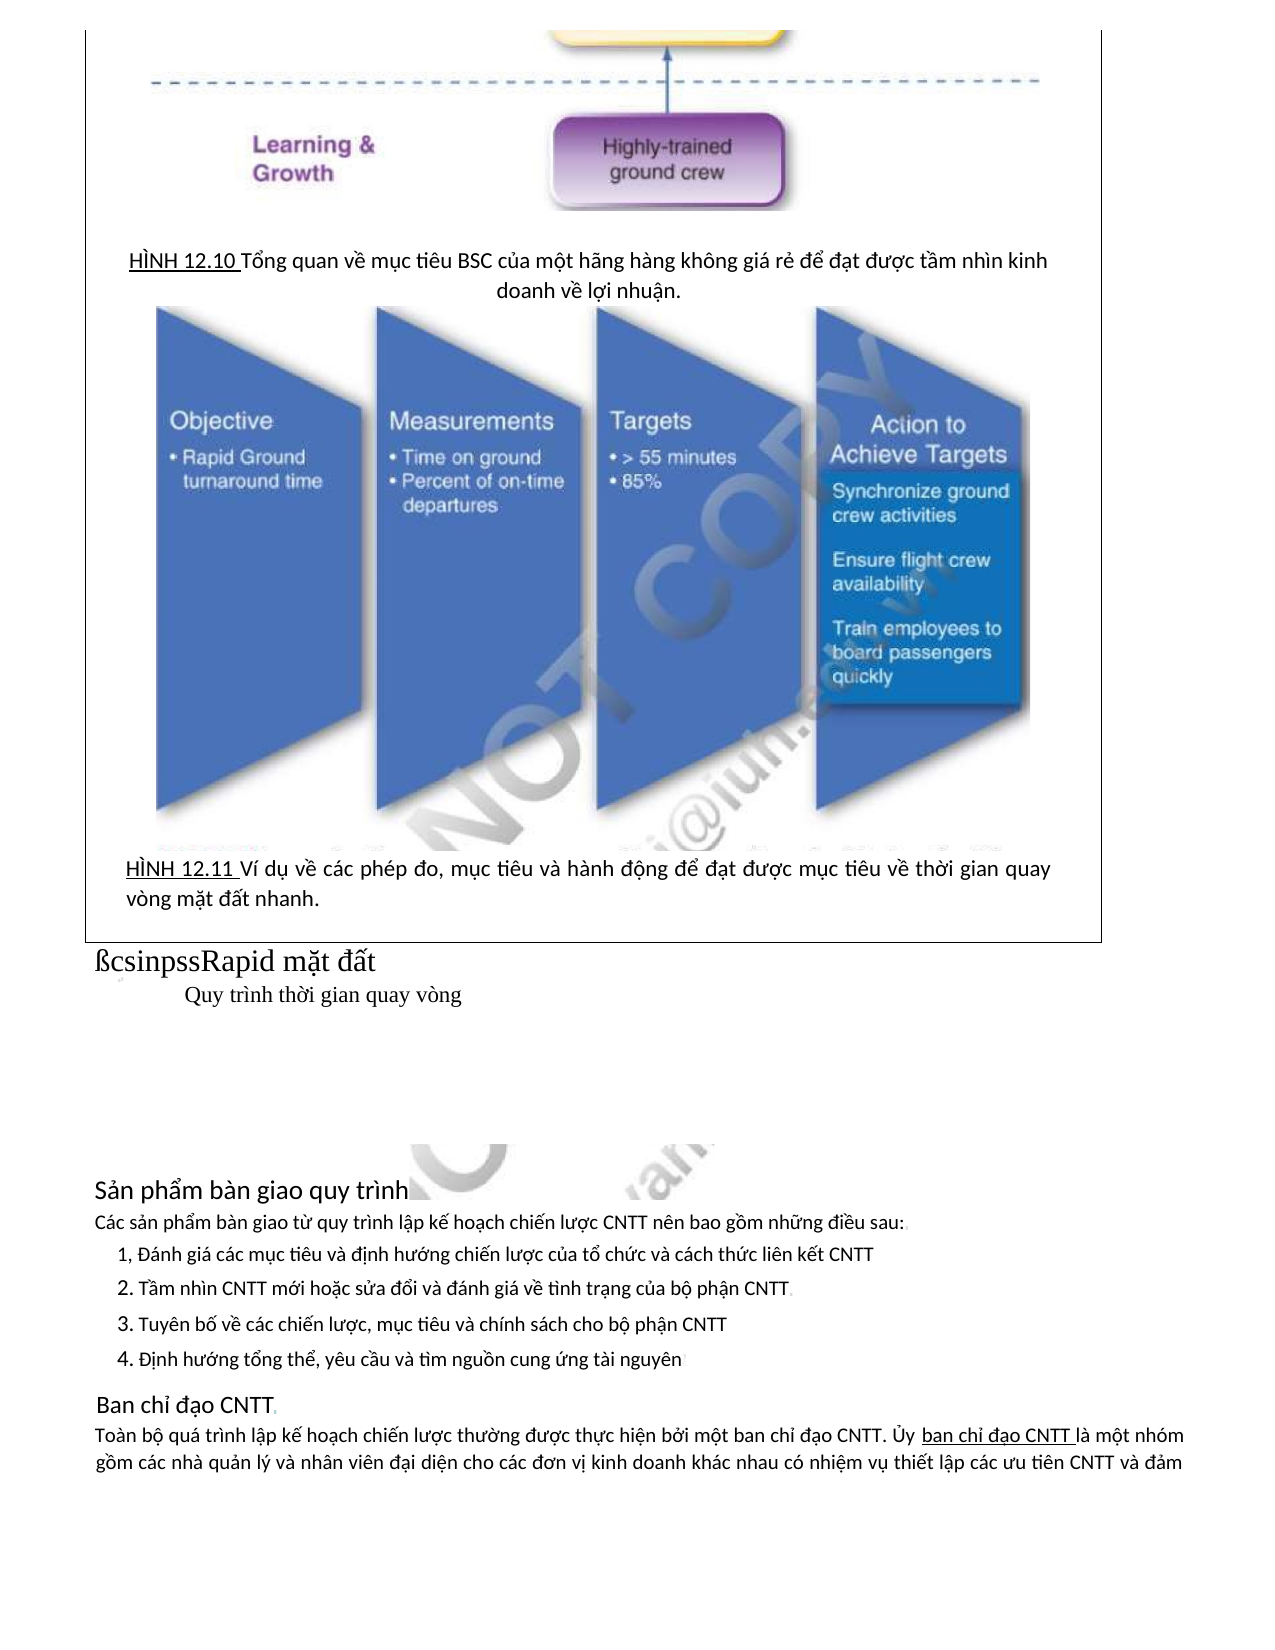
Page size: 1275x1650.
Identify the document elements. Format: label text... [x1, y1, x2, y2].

picture [682, 1354, 687, 1366]
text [94, 1422, 1184, 1475]
text 1, Đánh giá các mục tiêu và định hướng chiến lược của tổ chức và cách thức liên kết CNTT [117, 1241, 1184, 1267]
text Quy trình thời gian quay vòng [94, 981, 1184, 1008]
text Các sản phẩm bàn giao từ quy trình lập kế hoạch chiến lược CNTT nên bao gồm những điều sau: [94, 1209, 1184, 1234]
picture [409, 1144, 715, 1200]
table_header HÌNH 12.10 Tổng quan về mục tiêu BSC của một hãng hàng không giá rẻ để đạt được tầm nhìn kinh doanh về lợi nhuận. HÌNH 12.11 Ví dụ về các phép đo, mục tiêu và hành động để đạt được mục tiêu về thời gian quay vòng mặt đất nhanh. [86, 30, 1101, 941]
list Định hướng tổng thể, yêu cầu và tìm nguồn cung ứng tài nguyên [117, 1344, 1184, 1372]
subtitle Ban chỉ đạo CNTT [96, 1389, 1107, 1419]
picture [156, 306, 1030, 851]
list Tuyên bố về các chiến lược, mục tiêu và chính sách cho bộ phận CNTT [117, 1309, 1184, 1337]
picture [150, 30, 1040, 211]
list Tầm nhìn CNTT mới hoặc sửa đổi và đánh giá về tình trạng của bộ phận CNTT [117, 1273, 1184, 1302]
